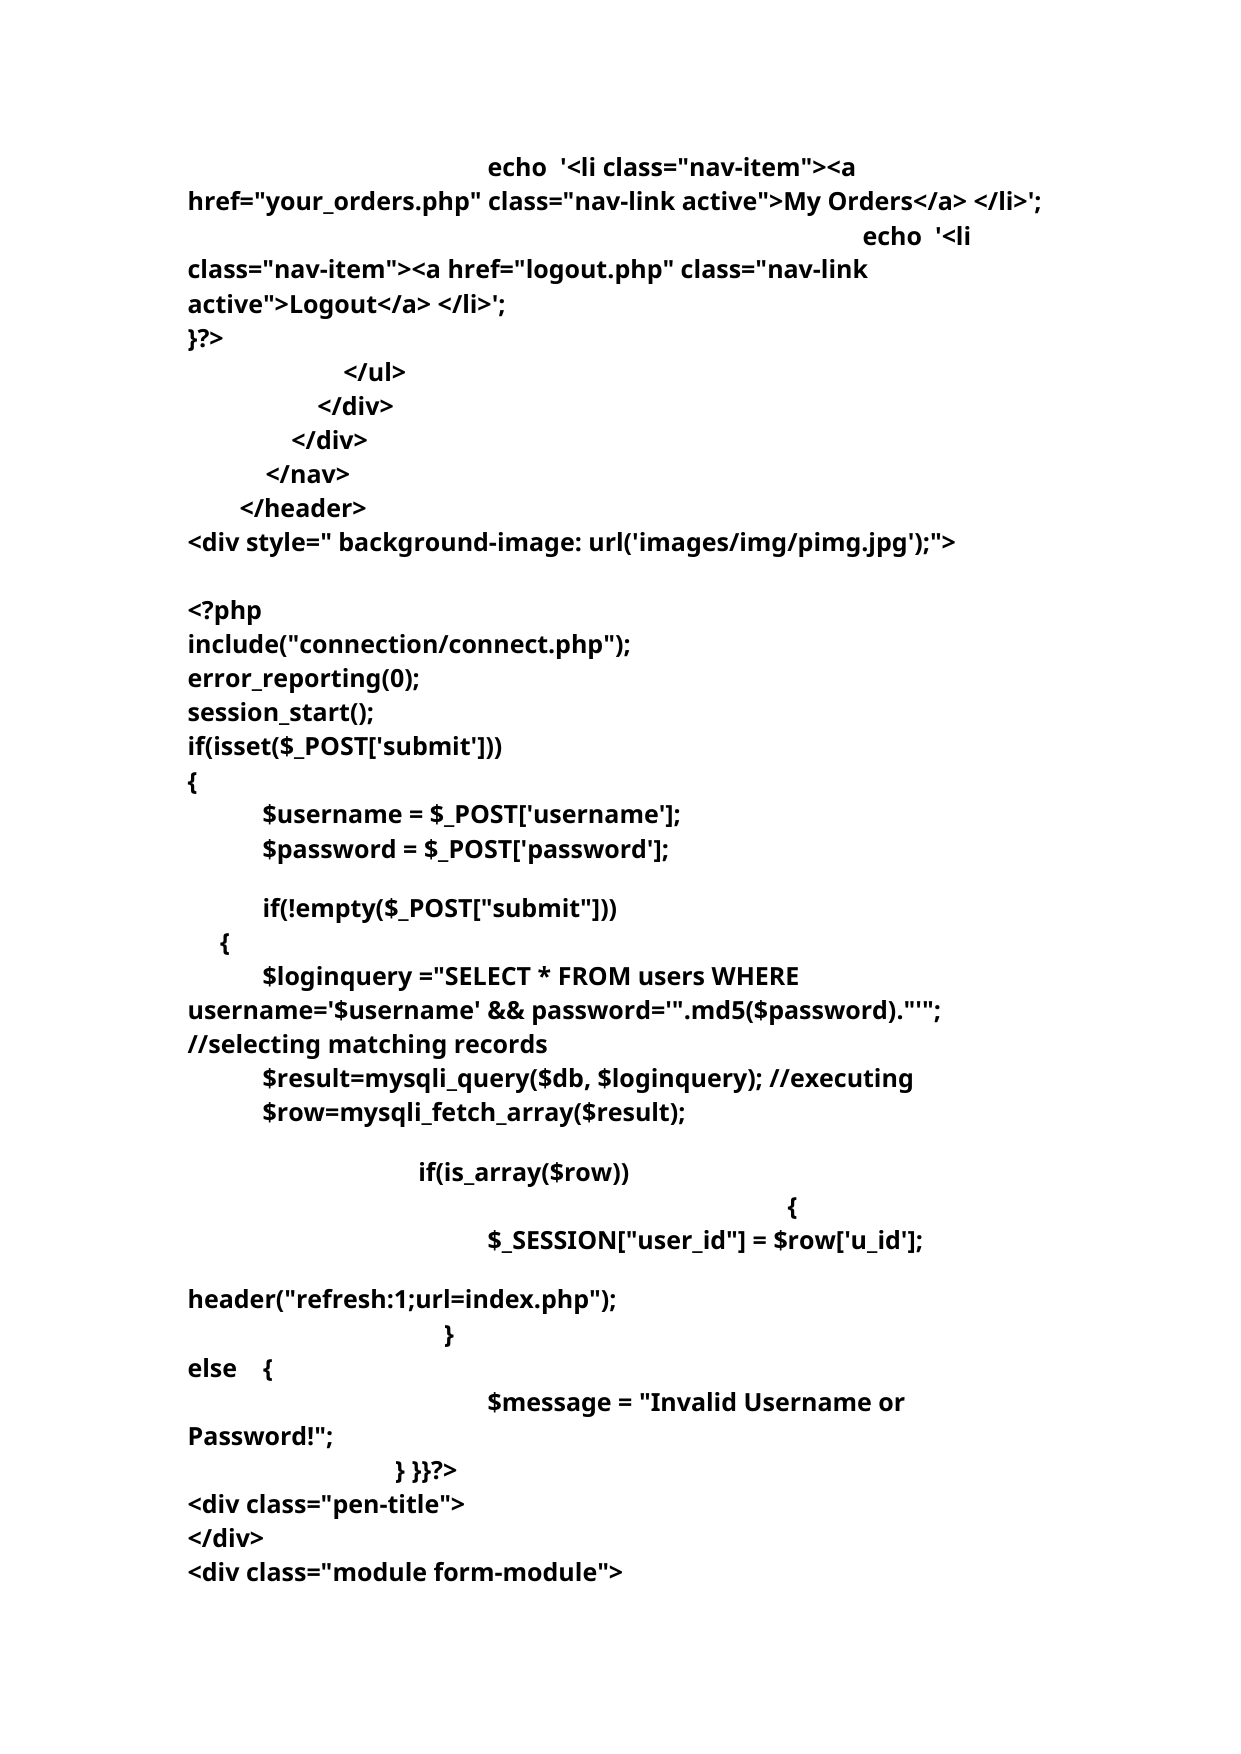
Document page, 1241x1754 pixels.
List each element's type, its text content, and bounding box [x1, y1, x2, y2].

text session_start(); [187, 695, 1053, 729]
text }?> [187, 320, 1053, 354]
text echo '<li class="nav-item"><a href="logout.php" class="nav-link active">Logout</a> </li>'; [187, 218, 1053, 320]
text } [187, 1316, 1053, 1350]
text <div style=" background-image: url('images/img/pimg.jpg');"> [187, 525, 1053, 559]
text <?php [187, 593, 1053, 627]
text include("connection/connect.php"); [187, 627, 1053, 661]
text echo '<li class="nav-item"><a href="your_orders.php" class="nav-link active">My Orders</a> </li>'; [187, 150, 1053, 218]
text </div> [187, 388, 1053, 422]
text </div> [187, 1521, 1053, 1555]
text header("refresh:1;url=index.php"); [187, 1257, 1053, 1316]
text { [187, 763, 1053, 797]
text $result=mysqli_query($db, $loginquery); //executing [187, 1061, 1053, 1095]
text { [187, 925, 1053, 959]
text $username = $_POST['username']; [187, 797, 1053, 831]
text if(isset($_POST['submit'])) [187, 729, 1053, 763]
text if(!empty($_POST["submit"])) [187, 891, 1053, 925]
text </header> [187, 491, 1053, 525]
text error_reporting(0); [187, 661, 1053, 695]
text <div class="module form-module"> [187, 1555, 1053, 1589]
text <div class="pen-title"> [187, 1487, 1053, 1521]
text </nav> [187, 457, 1053, 491]
text </div> [187, 422, 1053, 457]
text $row=mysqli_fetch_array($result); [187, 1095, 1053, 1129]
text { [187, 1189, 1053, 1223]
text $loginquery ="SELECT * FROM users WHERE username='$username' && password='".md5($password)."'"; //selecting matching records [187, 959, 1053, 1061]
text $password = $_POST['password']; [187, 831, 1053, 865]
text $message = "Invalid Username or Password!"; [187, 1384, 1053, 1452]
text </ul> [187, 354, 1053, 388]
text if(is_array($row)) [187, 1154, 1053, 1189]
text $_SESSION["user_id"] = $row['u_id']; [187, 1223, 1053, 1257]
text else { [187, 1350, 1053, 1384]
text } }}?> [187, 1452, 1053, 1487]
